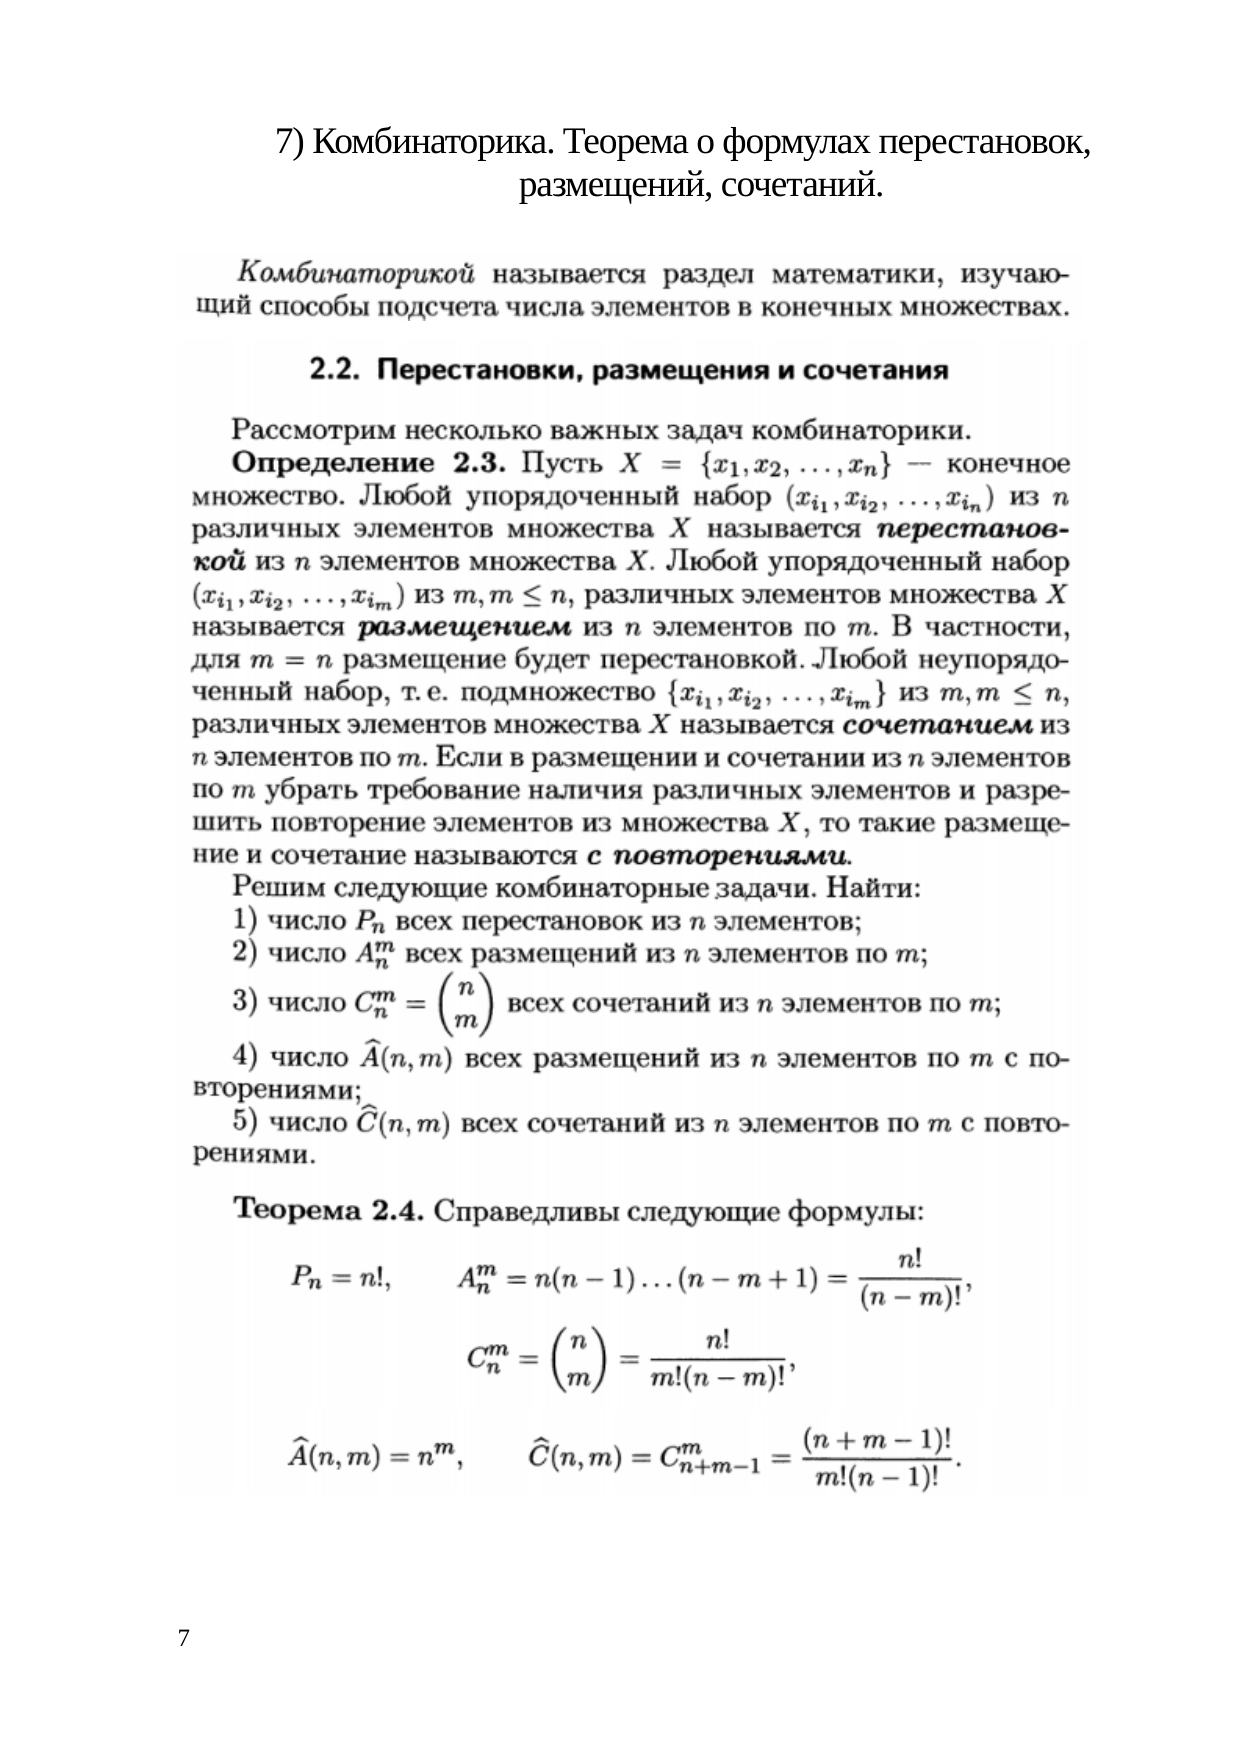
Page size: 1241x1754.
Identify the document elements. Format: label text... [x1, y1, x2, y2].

picture [177, 339, 1089, 1495]
title Комбинаторика. Теорема о формулах перестановок, размещений, сочетаний. [215, 118, 1152, 204]
picture [177, 252, 1084, 321]
